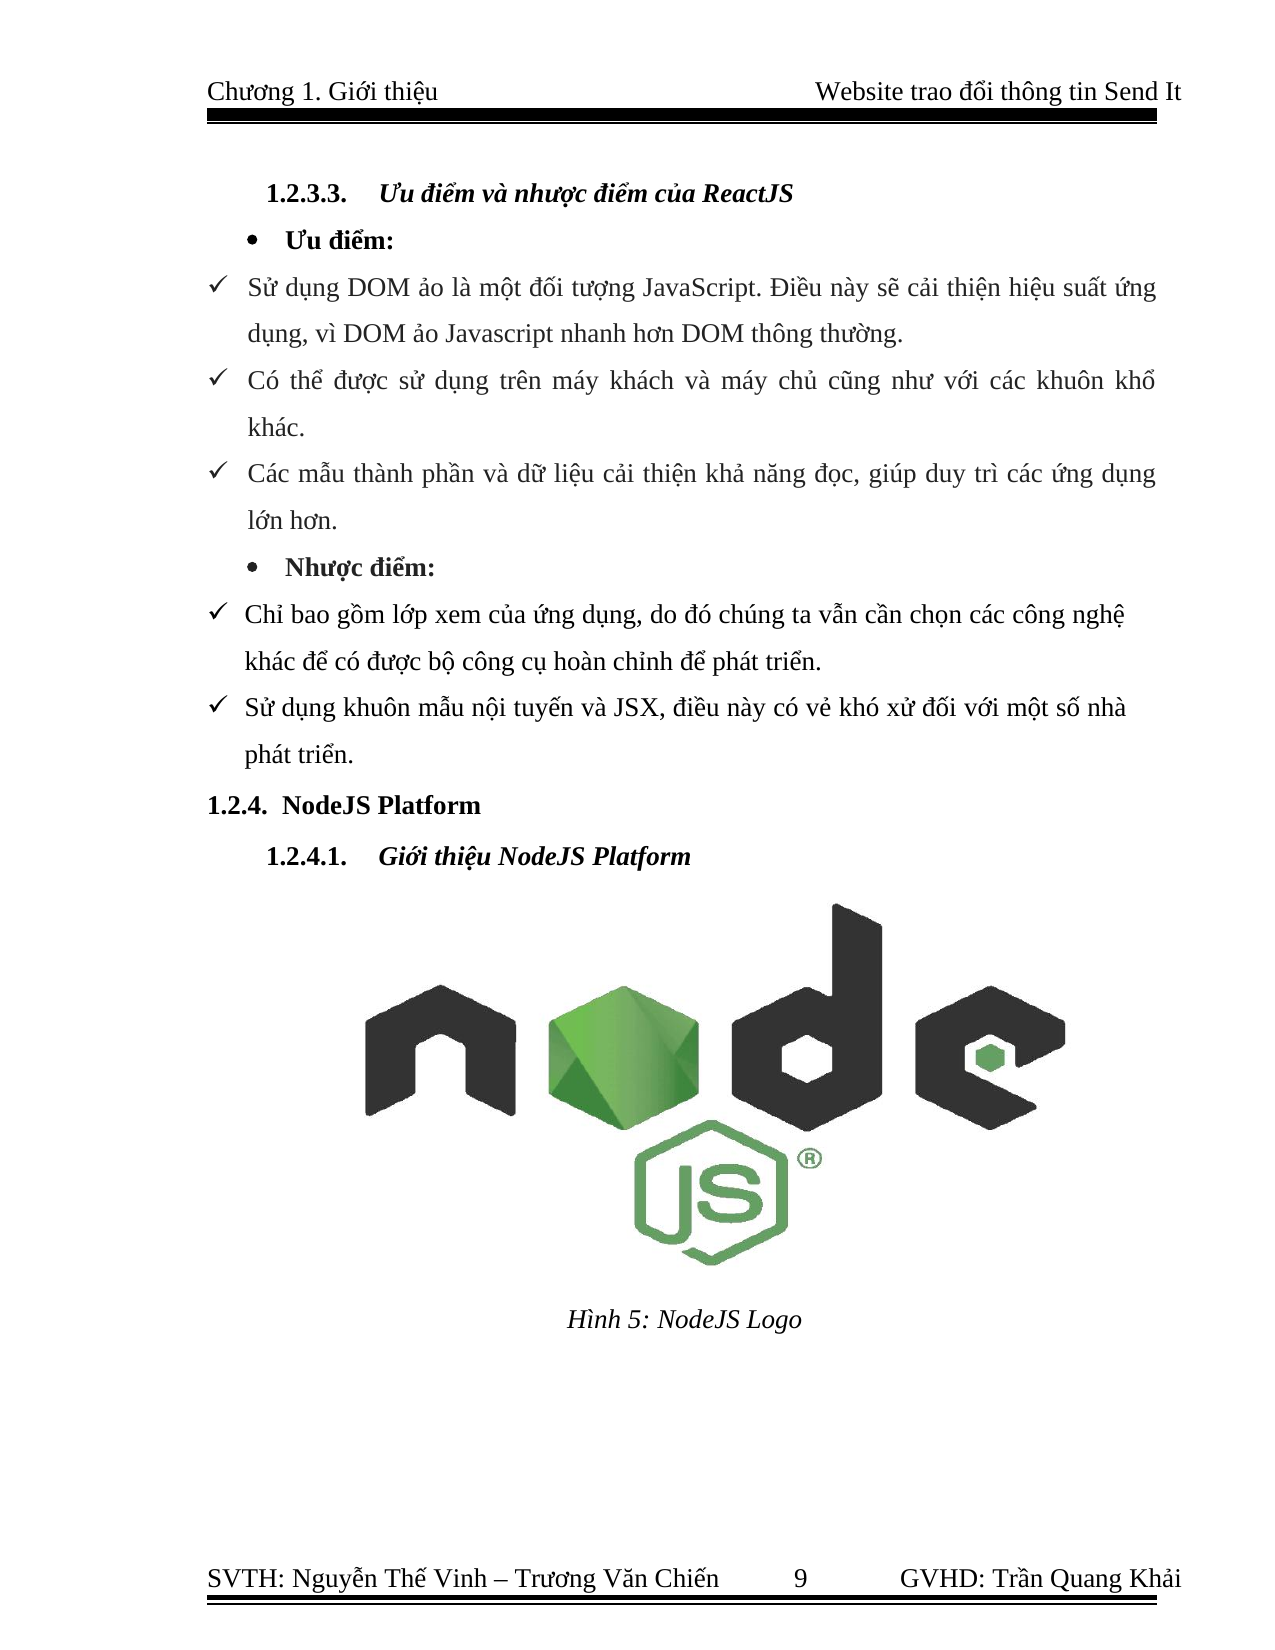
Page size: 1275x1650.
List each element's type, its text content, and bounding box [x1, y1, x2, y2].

list Sử dụng khuôn mẫu nội tuyến và JSX, điều này có vẻ khó xử đối với một số nhà phát triển. [207, 691, 1127, 769]
list Chỉ bao gồm lớp xem của ứng dụng, do đó chúng ta vẫn cần chọn các công nghệ khác để có được bộ công cụ hoàn chỉnh để phát triển. [207, 598, 1127, 676]
list Sử dụng DOM ảo là một đối tượng JavaScript. Điều này sẽ cải thiện hiệu suất ứng dụng, vì DOM ảo Javascript nhanh hơn DOM thông thường. [207, 271, 1157, 349]
list Có thể được sử dụng trên máy khách và máy chủ cũng như với các khuôn khổ khác. [207, 364, 1157, 442]
subtitle Giới thiệu NodeJS Platform [266, 840, 1157, 871]
text Hình 5: NodeJS Logo [507, 1303, 1157, 1335]
list Nhược điểm: [247, 551, 1157, 582]
list Các mẫu thành phần và dữ liệu cải thiện khả năng đọc, giúp duy trì các ứng dụng lớn hơn. [207, 458, 1157, 536]
picture [326, 886, 1105, 1288]
subtitle Ưu điểm và nhược điểm của ReactJS [266, 177, 1157, 208]
list Ưu điểm: [247, 224, 1157, 255]
subtitle NodeJS Platform [207, 789, 1157, 820]
